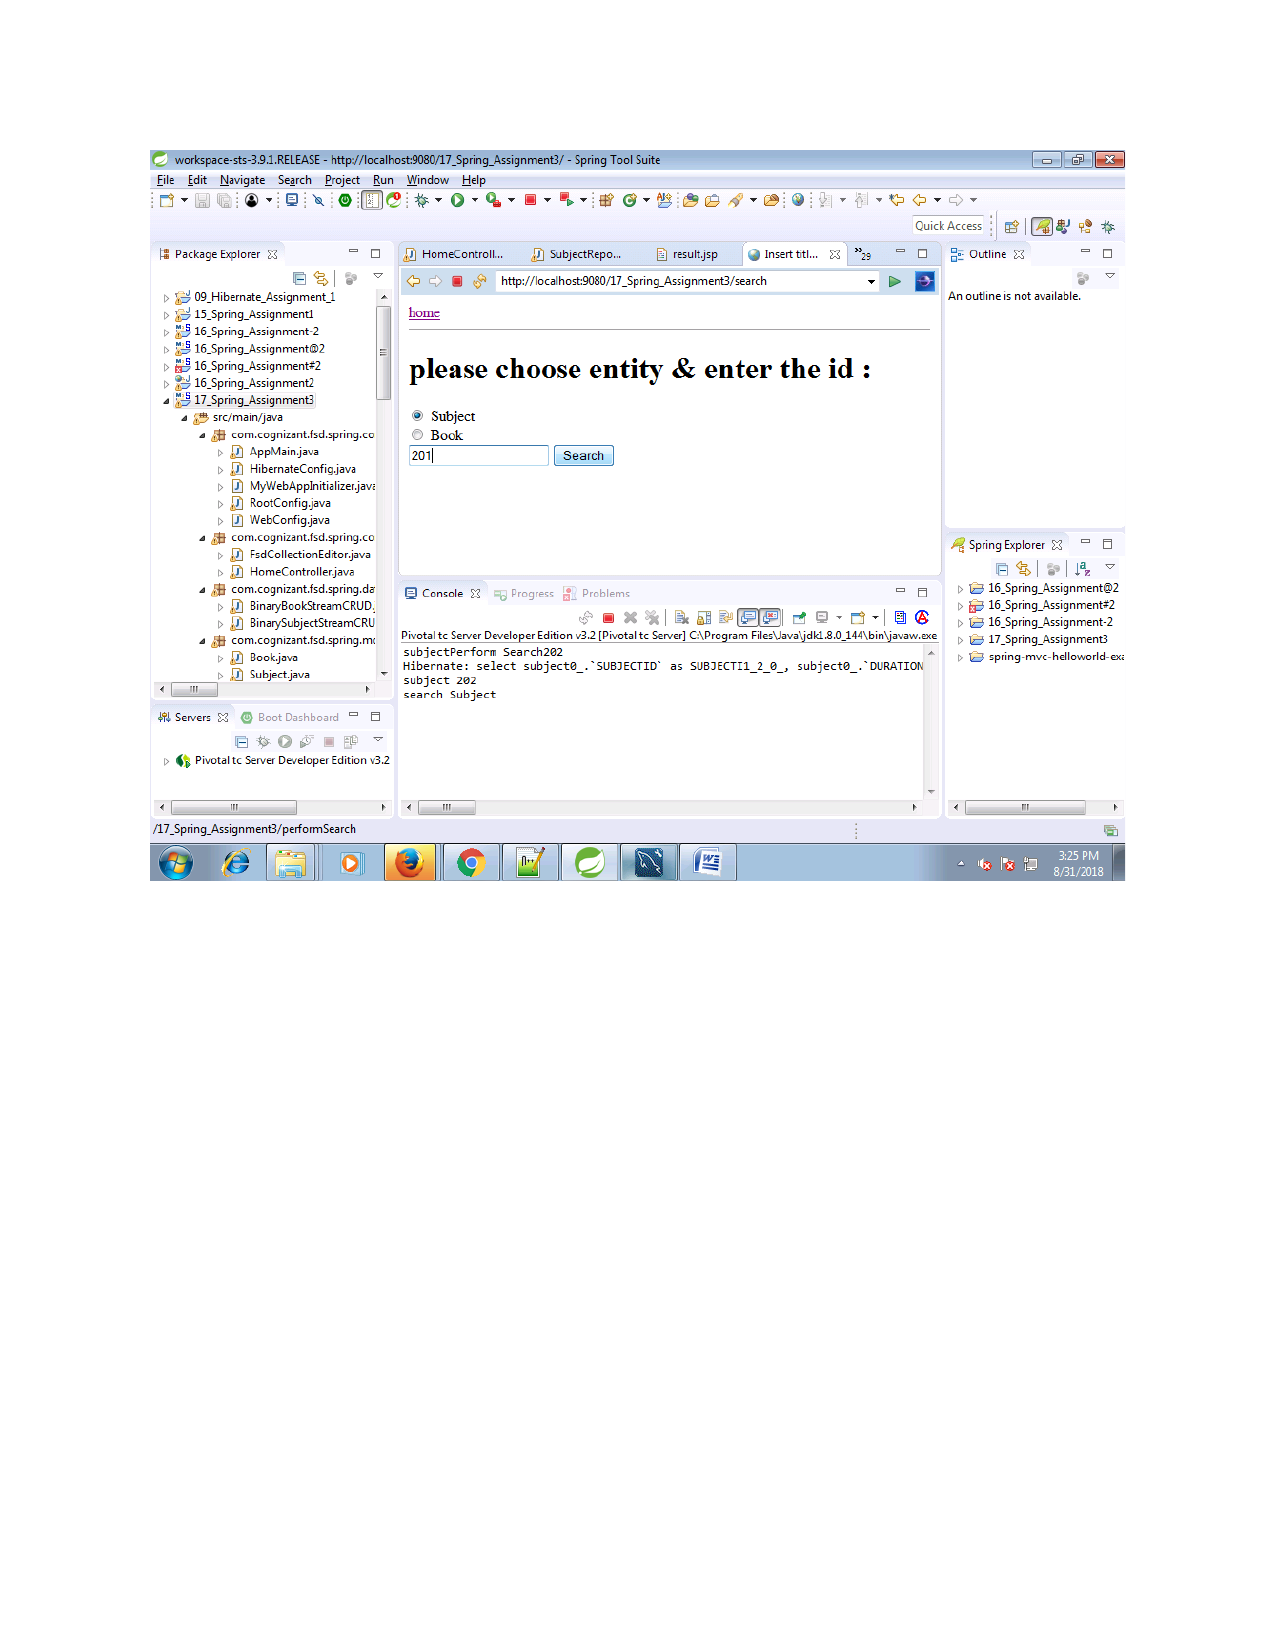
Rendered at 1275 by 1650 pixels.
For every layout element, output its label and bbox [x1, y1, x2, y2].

picture [150, 150, 1125, 881]
